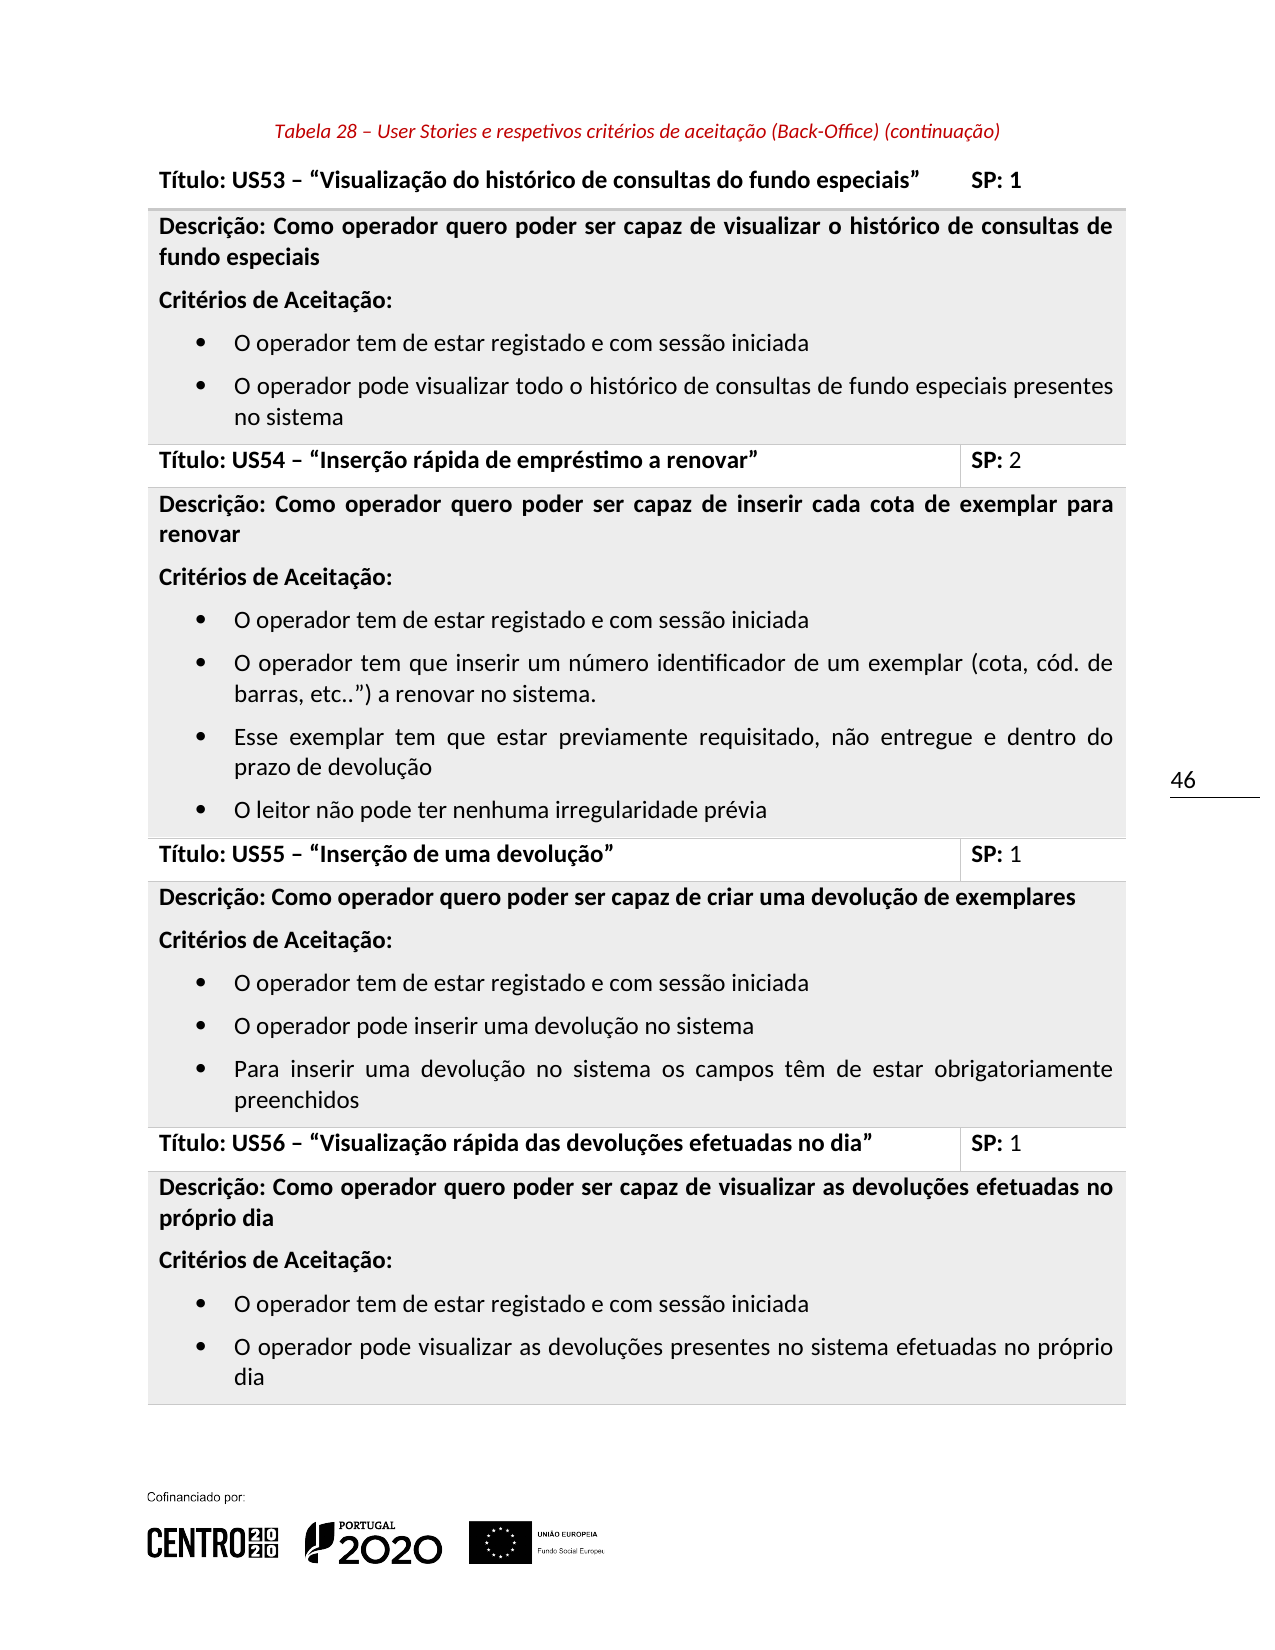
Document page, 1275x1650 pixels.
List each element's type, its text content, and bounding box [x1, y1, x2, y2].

table_cell Título: US55 – “Inserção de uma devolução” [148, 839, 960, 881]
table_cell SP: 1 [961, 1128, 1126, 1171]
picture [147, 1492, 605, 1564]
table_cell SP: 1 [961, 839, 1126, 881]
table_header SP: 1 [960, 164, 1126, 207]
table_cell Descrição: Como operador quero poder ser capaz de inserir cada cota de exemplar para renovar Critérios de Aceitação: O operador tem de estar registado e com sessão iniciada O operador tem que inserir um número identificador de um exemplar (cota, cód. de barras, etc..”) a renovar no sistema. Esse exemplar tem que estar previamente requisitado, não entregue e dentro do prazo de devolução O leitor não pode ter nenhuma irregularidade prévia [148, 488, 1126, 837]
table_cell Título: US54 – “Inserção rápida de empréstimo a renovar” [148, 445, 960, 487]
table_cell Descrição: Como operador quero poder ser capaz de criar uma devolução de exemplares Critérios de Aceitação: O operador tem de estar registado e com sessão iniciada O operador pode inserir uma devolução no sistema Para inserir uma devolução no sistema os campos têm de estar obrigatoriamente preenchidos [148, 882, 1126, 1127]
table_cell SP: 2 [961, 445, 1126, 487]
table_cell Descrição: Como operador quero poder ser capaz de visualizar as devoluções efetuadas no próprio dia Critérios de Aceitação: O operador tem de estar registado e com sessão iniciada O operador pode visualizar as devoluções presentes no sistema efetuadas no próprio dia [148, 1172, 1126, 1404]
table_cell Descrição: Como operador quero poder ser capaz de visualizar o histórico de consultas de fundo especiais Critérios de Aceitação: O operador tem de estar registado e com sessão iniciada O operador pode visualizar todo o histórico de consultas de fundo especiais presentes no sistema [148, 211, 1126, 444]
table_header Título: US53 – “Visualização do histórico de consultas do fundo especiais” [148, 164, 960, 207]
table_cell Título: US56 – “Visualização rápida das devoluções efetuadas no dia” [148, 1128, 960, 1171]
